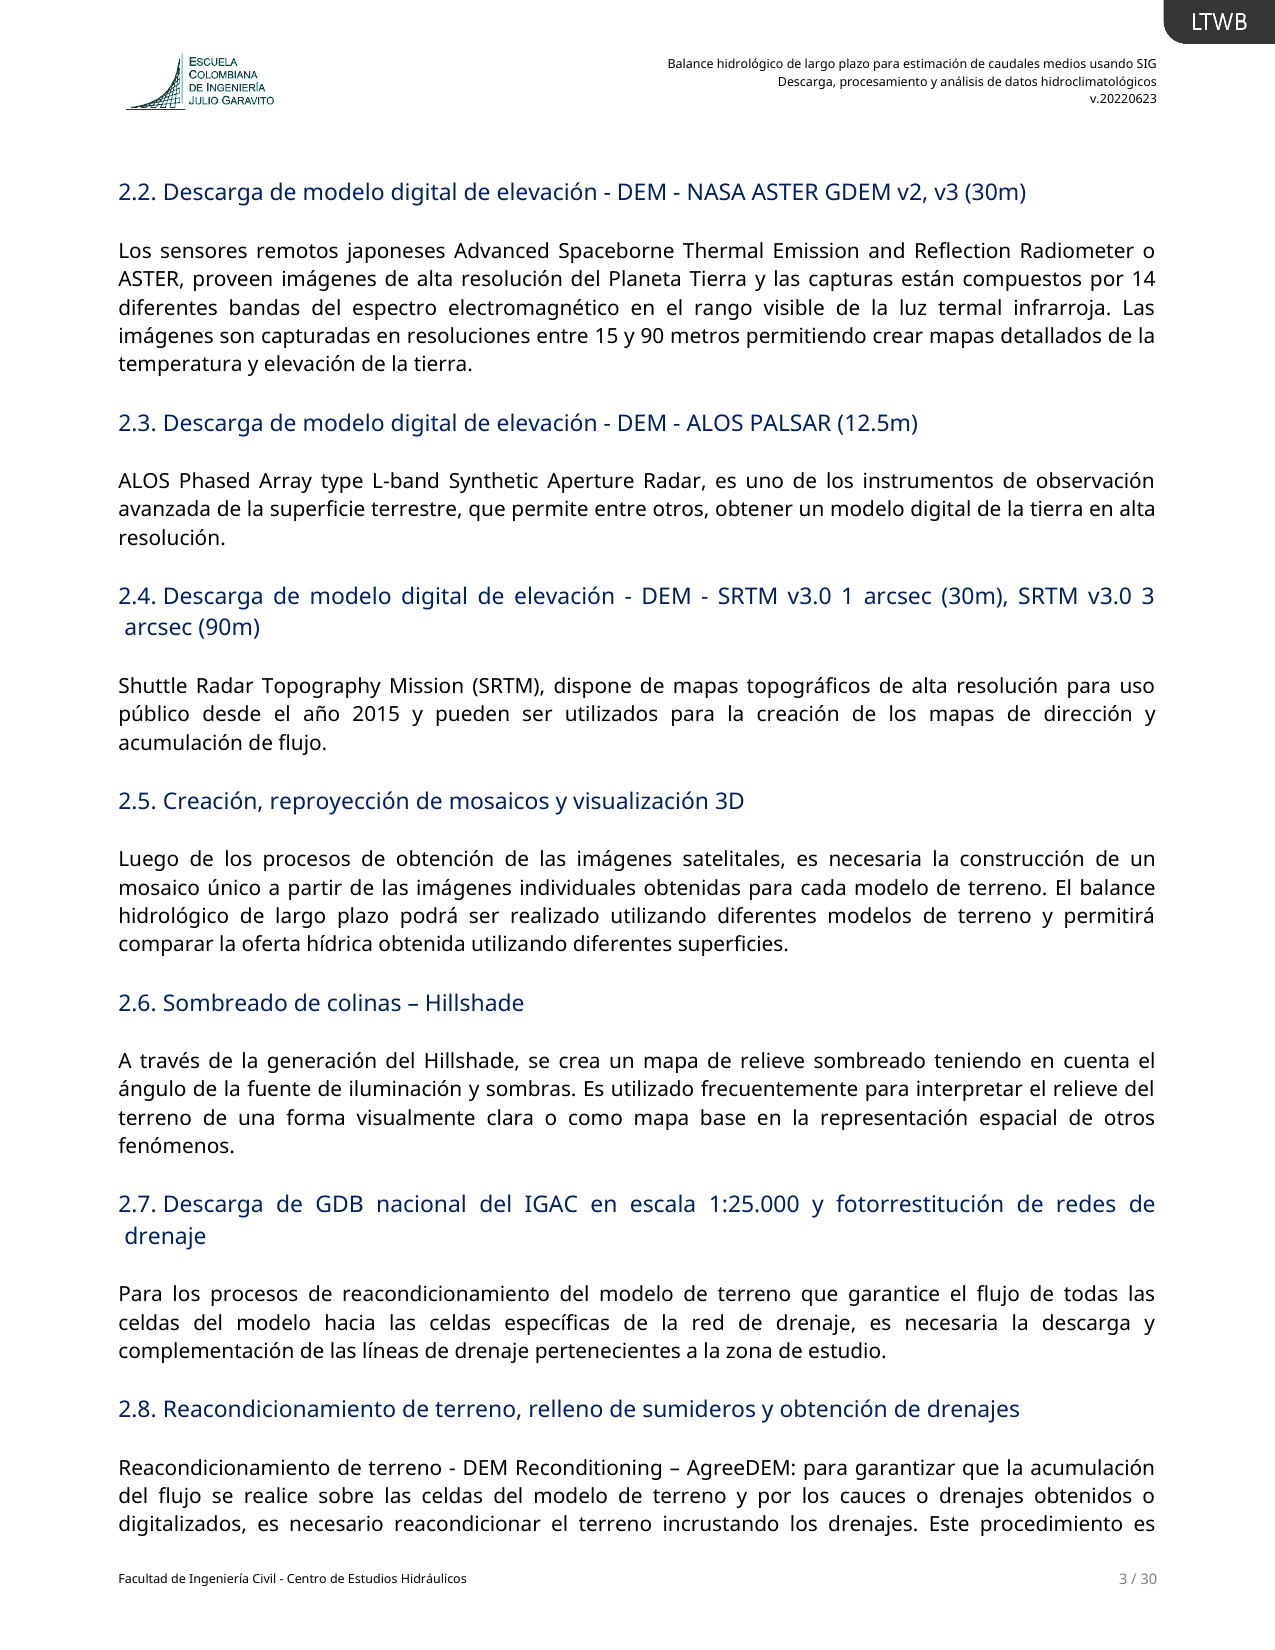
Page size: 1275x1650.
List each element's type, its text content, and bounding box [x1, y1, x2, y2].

subtitle Descarga de modelo digital de elevación - DEM - NASA ASTER GDEM v2, v3 (30m) [118, 176, 1157, 207]
picture [1163, 0, 1275, 44]
subtitle Creación, reproyección de mosaicos y visualización 3D [118, 784, 1157, 816]
text Luego de los procesos de obtención de las imágenes satelitales, es necesaria la construcción de un mosaico único a partir de las imágenes individuales obtenidas para cada modelo de terreno. El balance hidrológico de largo plazo podrá ser realizado utilizando diferentes modelos de terreno y permitirá comparar la oferta hídrica obtenida utilizando diferentes superficies. [118, 844, 1157, 958]
text Shuttle Radar Topography Mission (SRTM), dispone de mapas topográficos de alta resolución para uso público desde el año 2015 y pueden ser utilizados para la creación de los mapas de dirección y acumulación de flujo. [118, 671, 1157, 756]
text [118, 1453, 1157, 1538]
subtitle Descarga de modelo digital de elevación - DEM - SRTM v3.0 1 arcsec (30m), SRTM v3.0 3 arcsec (90m) [118, 580, 1157, 642]
subtitle Descarga de modelo digital de elevación - DEM - ALOS PALSAR (12.5m) [118, 406, 1157, 438]
subtitle Sombreado de colinas – Hillshade [118, 986, 1157, 1018]
text A través de la generación del Hillshade, se crea un mapa de relieve sombreado teniendo en cuenta el ángulo de la fuente de iluminación y sombras. Es utilizado frecuentemente para interpretar el relieve del terreno de una forma visualmente clara o como mapa base en la representación espacial de otros fenómenos. [118, 1046, 1157, 1160]
subtitle Reacondicionamiento de terreno, relleno de sumideros y obtención de drenajes [118, 1393, 1157, 1424]
subtitle Descarga de GDB nacional del IGAC en escala 1:25.000 y fotorrestitución de redes de drenaje [118, 1188, 1157, 1251]
picture [118, 44, 282, 119]
text Para los procesos de reacondicionamiento del modelo de terreno que garantice el flujo de todas las celdas del modelo hacia las celdas específicas de la red de drenaje, es necesaria la descarga y complementación de las líneas de drenaje pertenecientes a la zona de estudio. [118, 1279, 1157, 1364]
text ALOS Phased Array type L-band Synthetic Aperture Radar, es uno de los instrumentos de observación avanzada de la superficie terrestre, que permite entre otros, obtener un modelo digital de la tierra en alta resolución. [118, 466, 1157, 551]
text Los sensores remotos japoneses Advanced Spaceborne Thermal Emission and Reflection Radiometer o ASTER, proveen imágenes de alta resolución del Planeta Tierra y las capturas están compuestos por 14 diferentes bandas del espectro electromagnético en el rango visible de la luz termal infrarroja. Las imágenes son capturadas en resoluciones entre 15 y 90 metros permitiendo crear mapas detallados de la temperatura y elevación de la tierra. [118, 236, 1157, 378]
